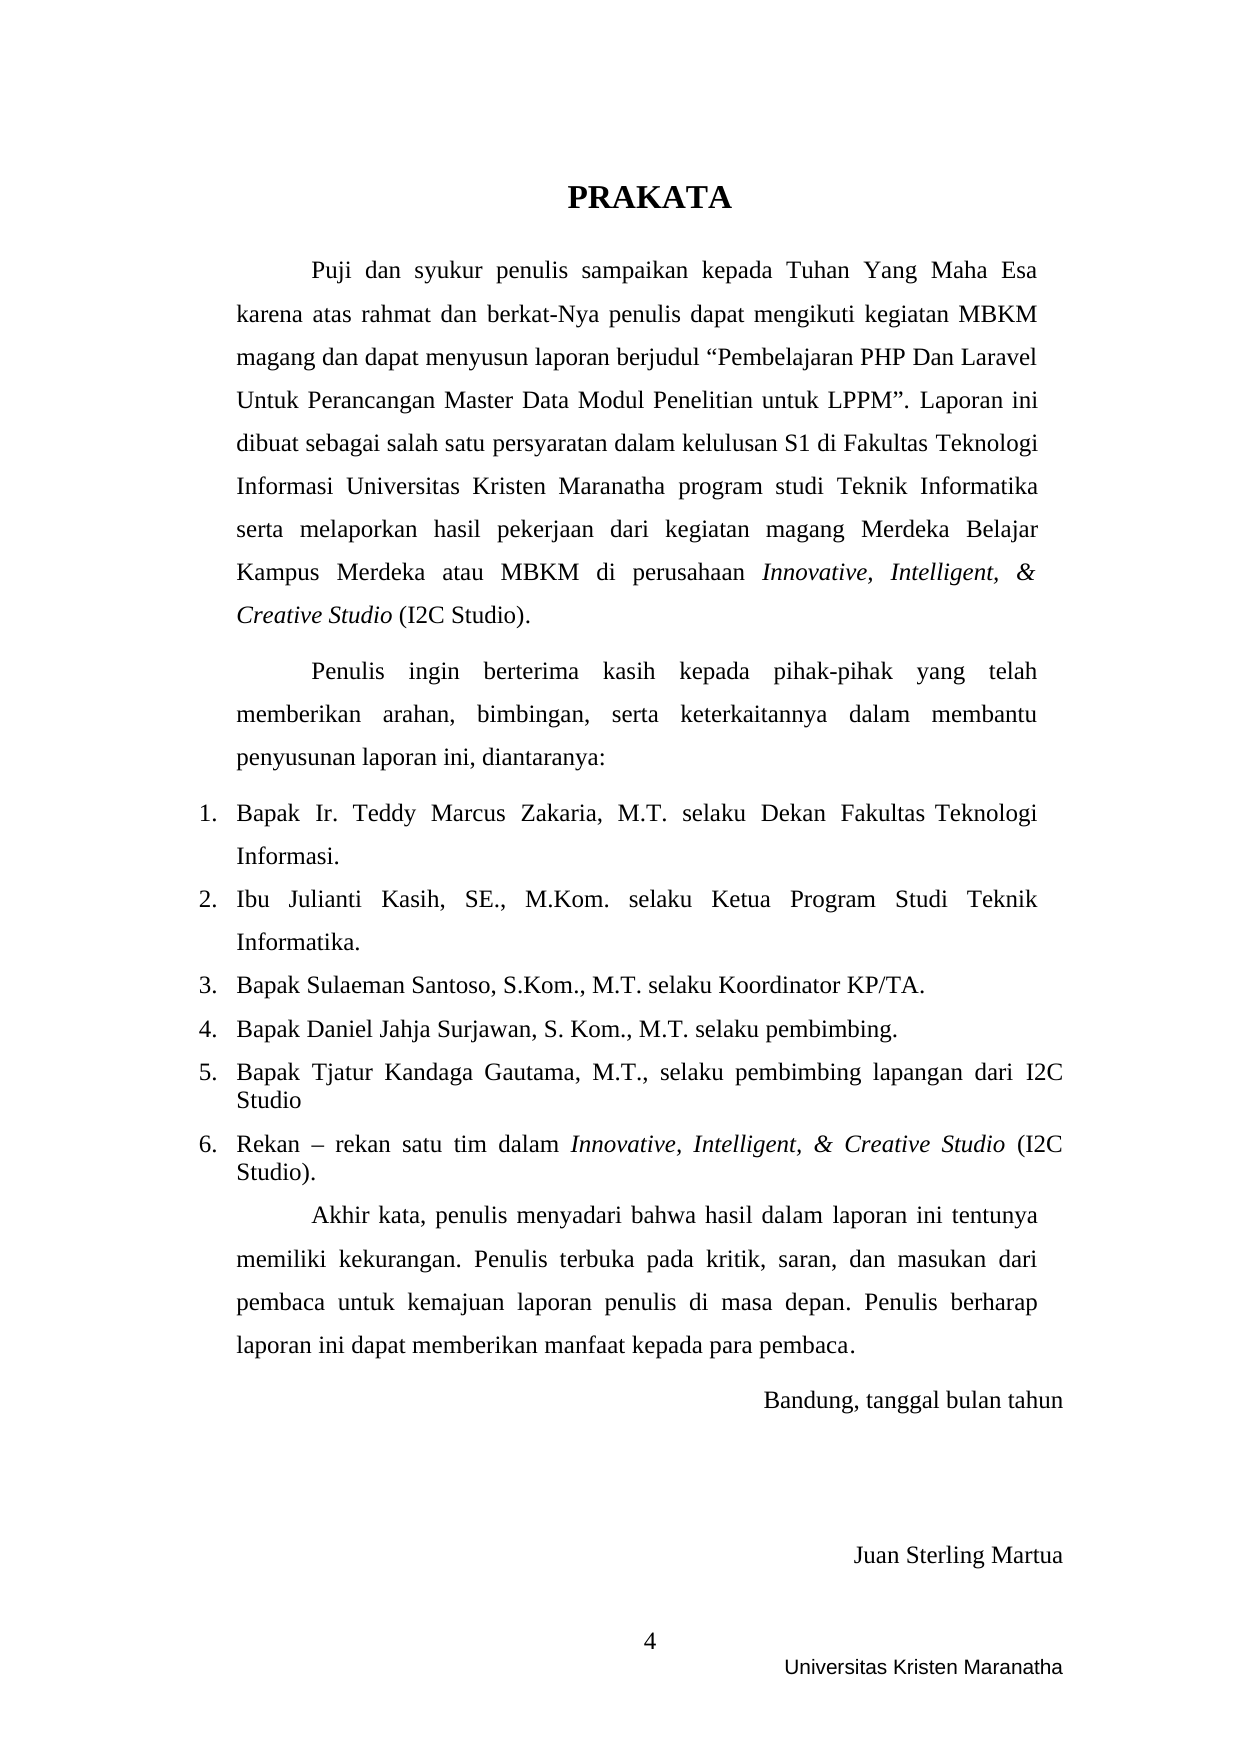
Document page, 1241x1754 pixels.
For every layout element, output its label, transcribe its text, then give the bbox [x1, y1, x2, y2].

list Bapak Tjatur Kandaga Gautama, M.T., selaku pembimbing lapangan dari I2C Studio [199, 1057, 1063, 1114]
list Rekan – rekan satu tim dalam Innovative, Intelligent, & Creative Studio (I2C Studio). [199, 1129, 1063, 1186]
text Juan Sterling Martua [611, 1540, 1063, 1568]
subtitle PRAKATA [236, 177, 1063, 216]
list Ibu Julianti Kasih, SE., M.Kom. selaku Ketua Program Studi Teknik Informatika. [199, 884, 1038, 956]
list Bapak Daniel Jahja Surjawan, S. Kom., M.T. selaku pembimbing. [199, 1014, 1063, 1042]
text Bandung, tanggal bulan tahun [686, 1386, 1063, 1414]
text Akhir kata, penulis menyadari bahwa hasil dalam laporan ini tentunya memiliki kekurangan. Penulis terbuka pada kritik, saran, dan masukan dari pembaca untuk kemajuan laporan penulis di masa depan. Penulis berharap laporan ini dapat memberikan manfaat kepada para pembaca. [236, 1201, 1038, 1359]
text Puji dan syukur penulis sampaikan kepada Tuhan Yang Maha Esa karena atas rahmat dan berkat-Nya penulis dapat mengikuti kegiatan MBKM magang dan dapat menyusun laporan berjudul “Pembelajaran PHP Dan Laravel Untuk Perancangan Master Data Modul Penelitian untuk LPPM”. Laporan ini dibuat sebagai salah satu persyaratan dalam kelulusan S1 di Fakultas Teknologi Informasi Universitas Kristen Maranatha program studi Teknik Informatika serta melaporkan hasil pekerjaan dari kegiatan magang Merdeka Belajar Kampus Merdeka atau MBKM di perusahaan Innovative, Intelligent, & Creative Studio (I2C Studio). [236, 256, 1038, 629]
list Bapak Ir. Teddy Marcus Zakaria, M.T. selaku Dekan Fakultas Teknologi Informasi. [199, 798, 1038, 870]
text Penulis ingin berterima kasih kepada pihak-pihak yang telah memberikan arahan, bimbingan, serta keterkaitannya dalam membantu penyusunan laporan ini, diantaranya: [236, 656, 1038, 771]
list Bapak Sulaeman Santoso, S.Kom., M.T. selaku Koordinator KP/TA. [199, 971, 1063, 999]
